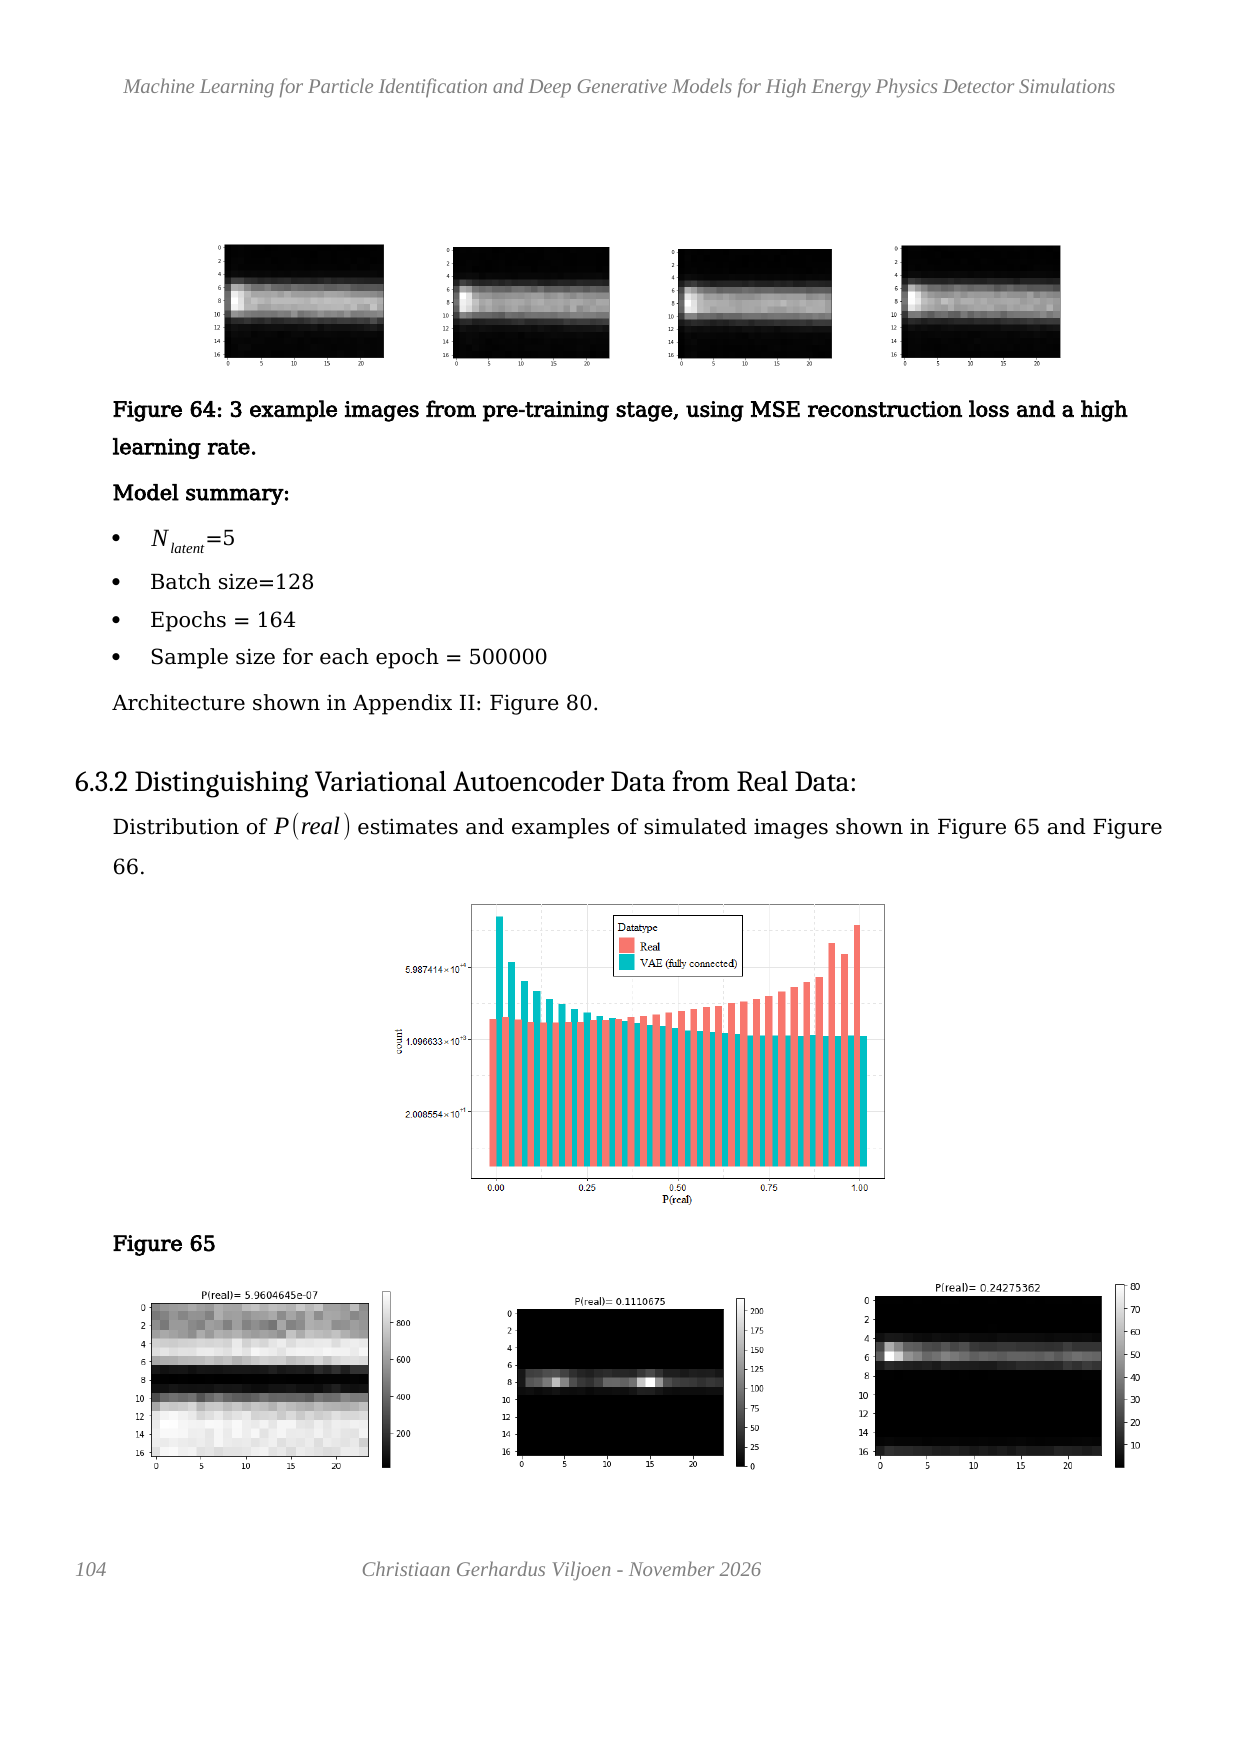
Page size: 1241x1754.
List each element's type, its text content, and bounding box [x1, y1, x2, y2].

table_header [75, 1276, 432, 1496]
text Model summary: [112, 479, 1165, 504]
picture [866, 227, 1089, 376]
picture [418, 229, 638, 376]
picture [496, 1290, 769, 1476]
list =5 [112, 525, 1165, 556]
list Sample size for each epoch = 500000 [112, 644, 1165, 669]
picture [387, 899, 890, 1210]
subtitle Distinguishing Variational Autoencoder Data from Real Data: [75, 765, 1165, 799]
picture [189, 226, 413, 376]
picture [852, 1276, 1146, 1476]
table_header [795, 1276, 1165, 1496]
list Batch size=128 [112, 569, 1165, 594]
picture [644, 231, 860, 376]
picture [129, 1283, 416, 1476]
list Epochs = 164 [112, 607, 1165, 632]
table_header [432, 1276, 795, 1496]
